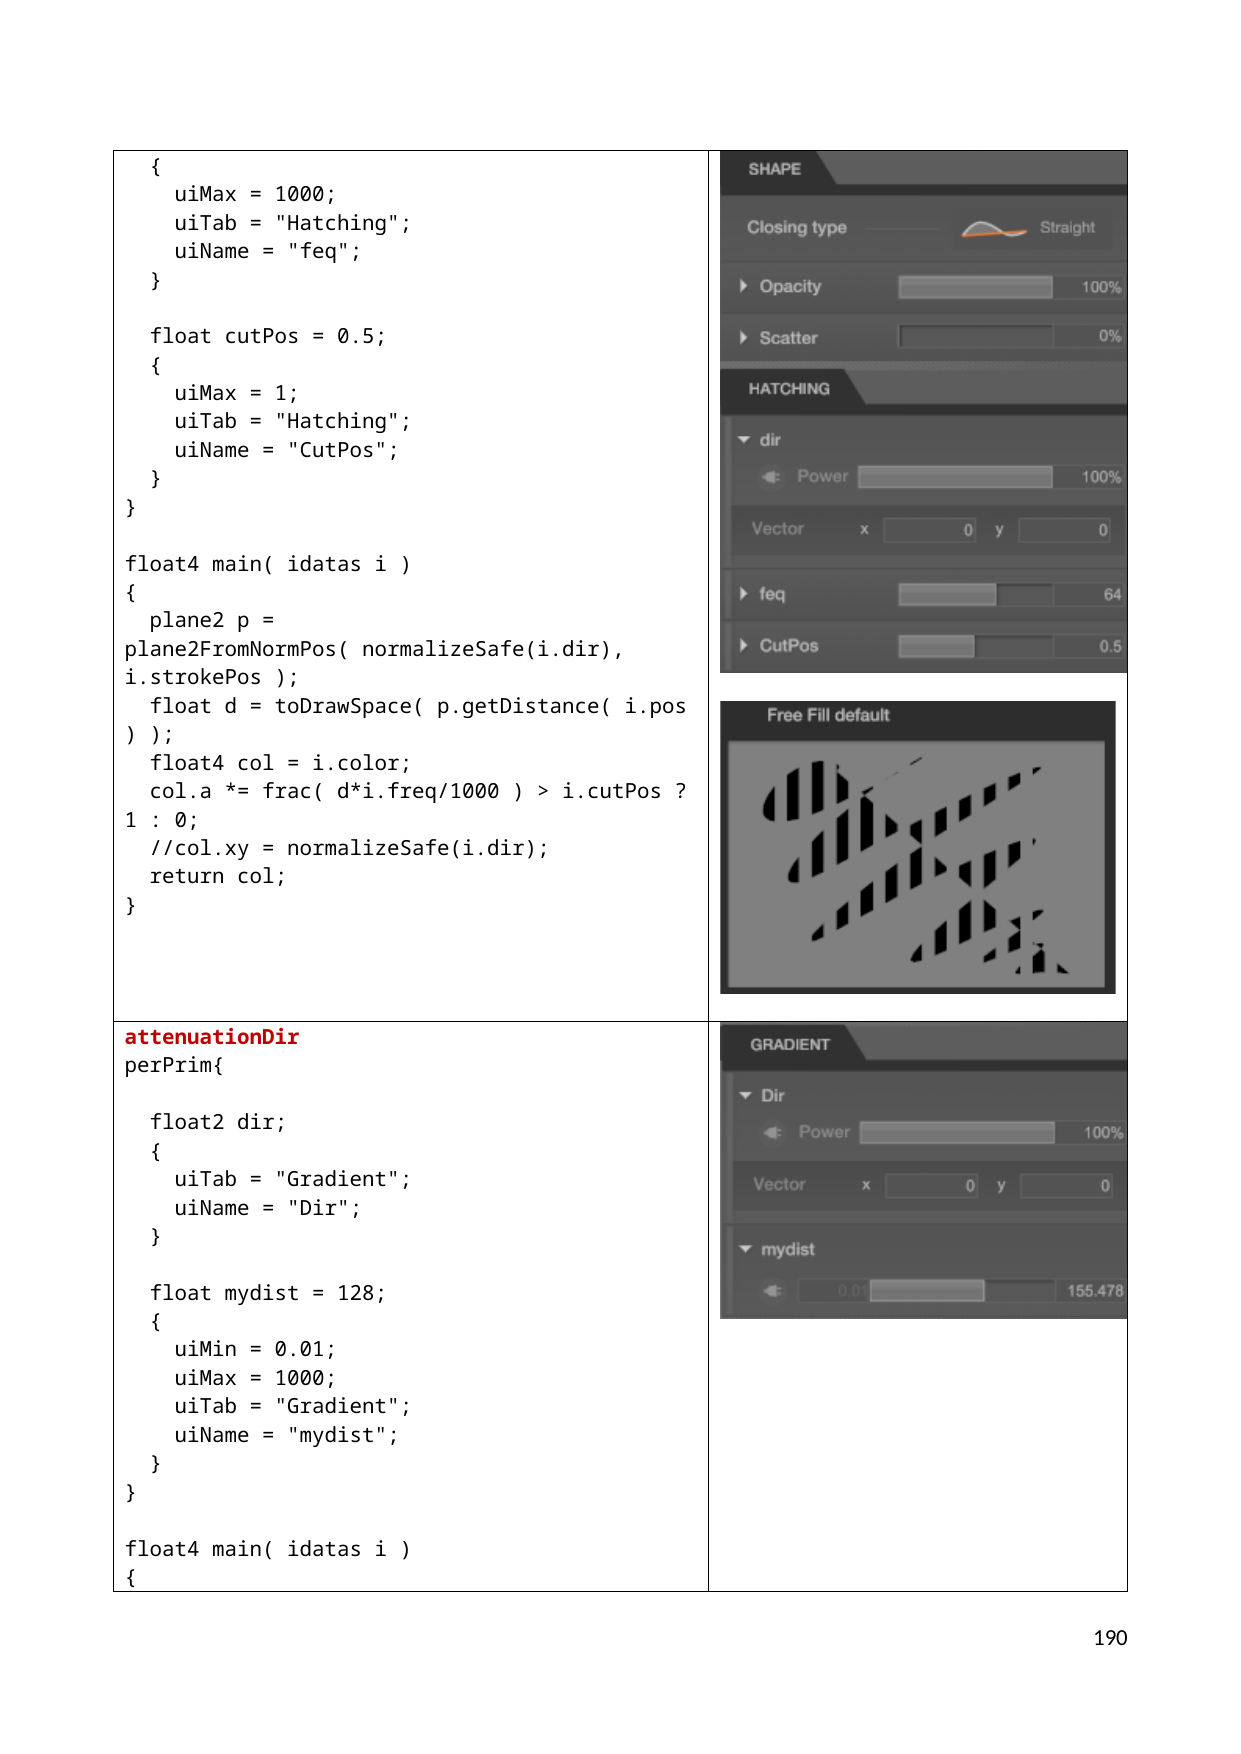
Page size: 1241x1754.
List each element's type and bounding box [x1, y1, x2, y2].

picture [720, 151, 1128, 673]
picture [720, 701, 1116, 994]
table_cell [709, 1022, 1127, 1591]
table_cell [709, 151, 1127, 1021]
picture [720, 1022, 1128, 1319]
table_cell [114, 151, 708, 1021]
table_cell [114, 1022, 708, 1591]
